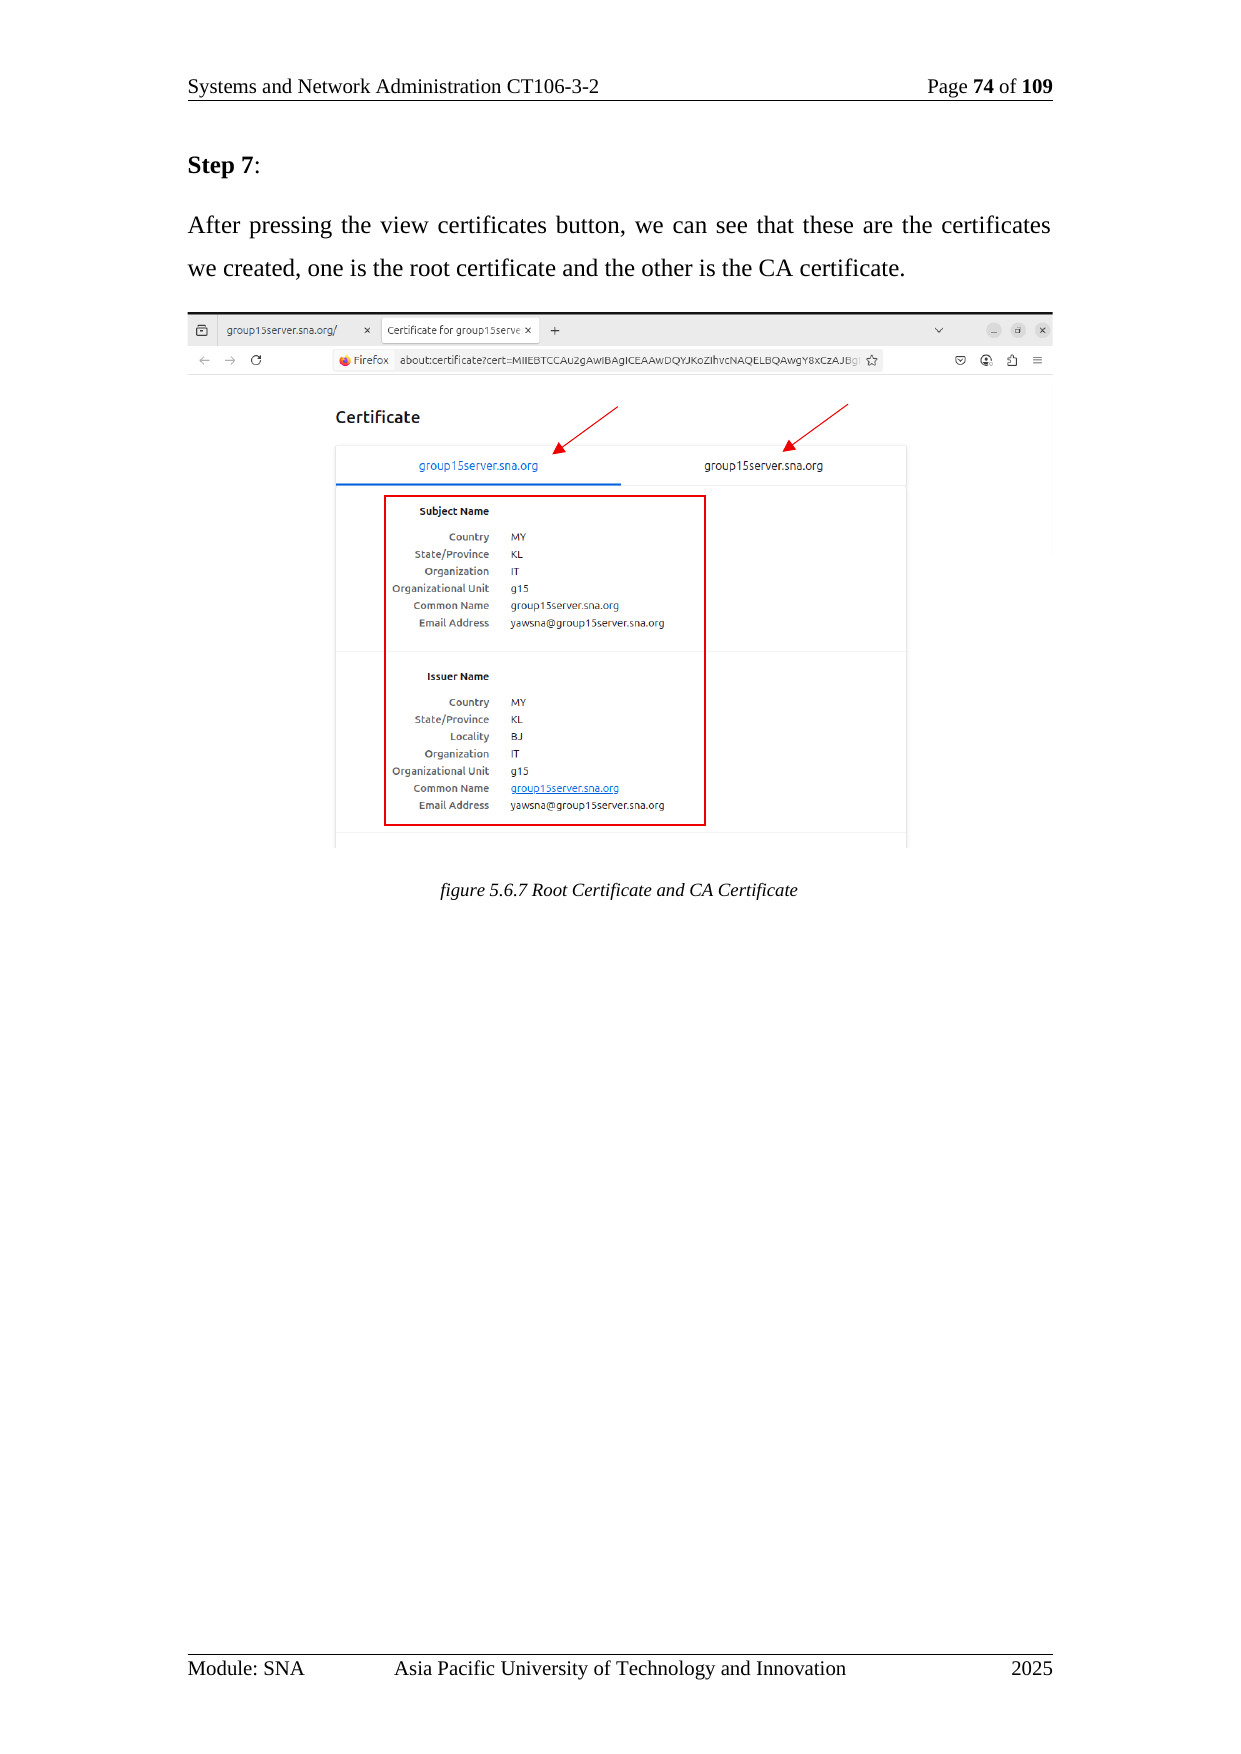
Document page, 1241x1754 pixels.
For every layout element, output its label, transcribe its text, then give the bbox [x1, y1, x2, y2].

picture [187, 312, 1053, 848]
text figure 5.6.7 Root Certificate and CA Certificate [187, 878, 1053, 900]
text After pressing the view certificates button, we can see that these are the certificates we created, one is the root certificate and the other is the CA certificate. [187, 210, 1053, 282]
text Step 7: [187, 150, 1053, 179]
